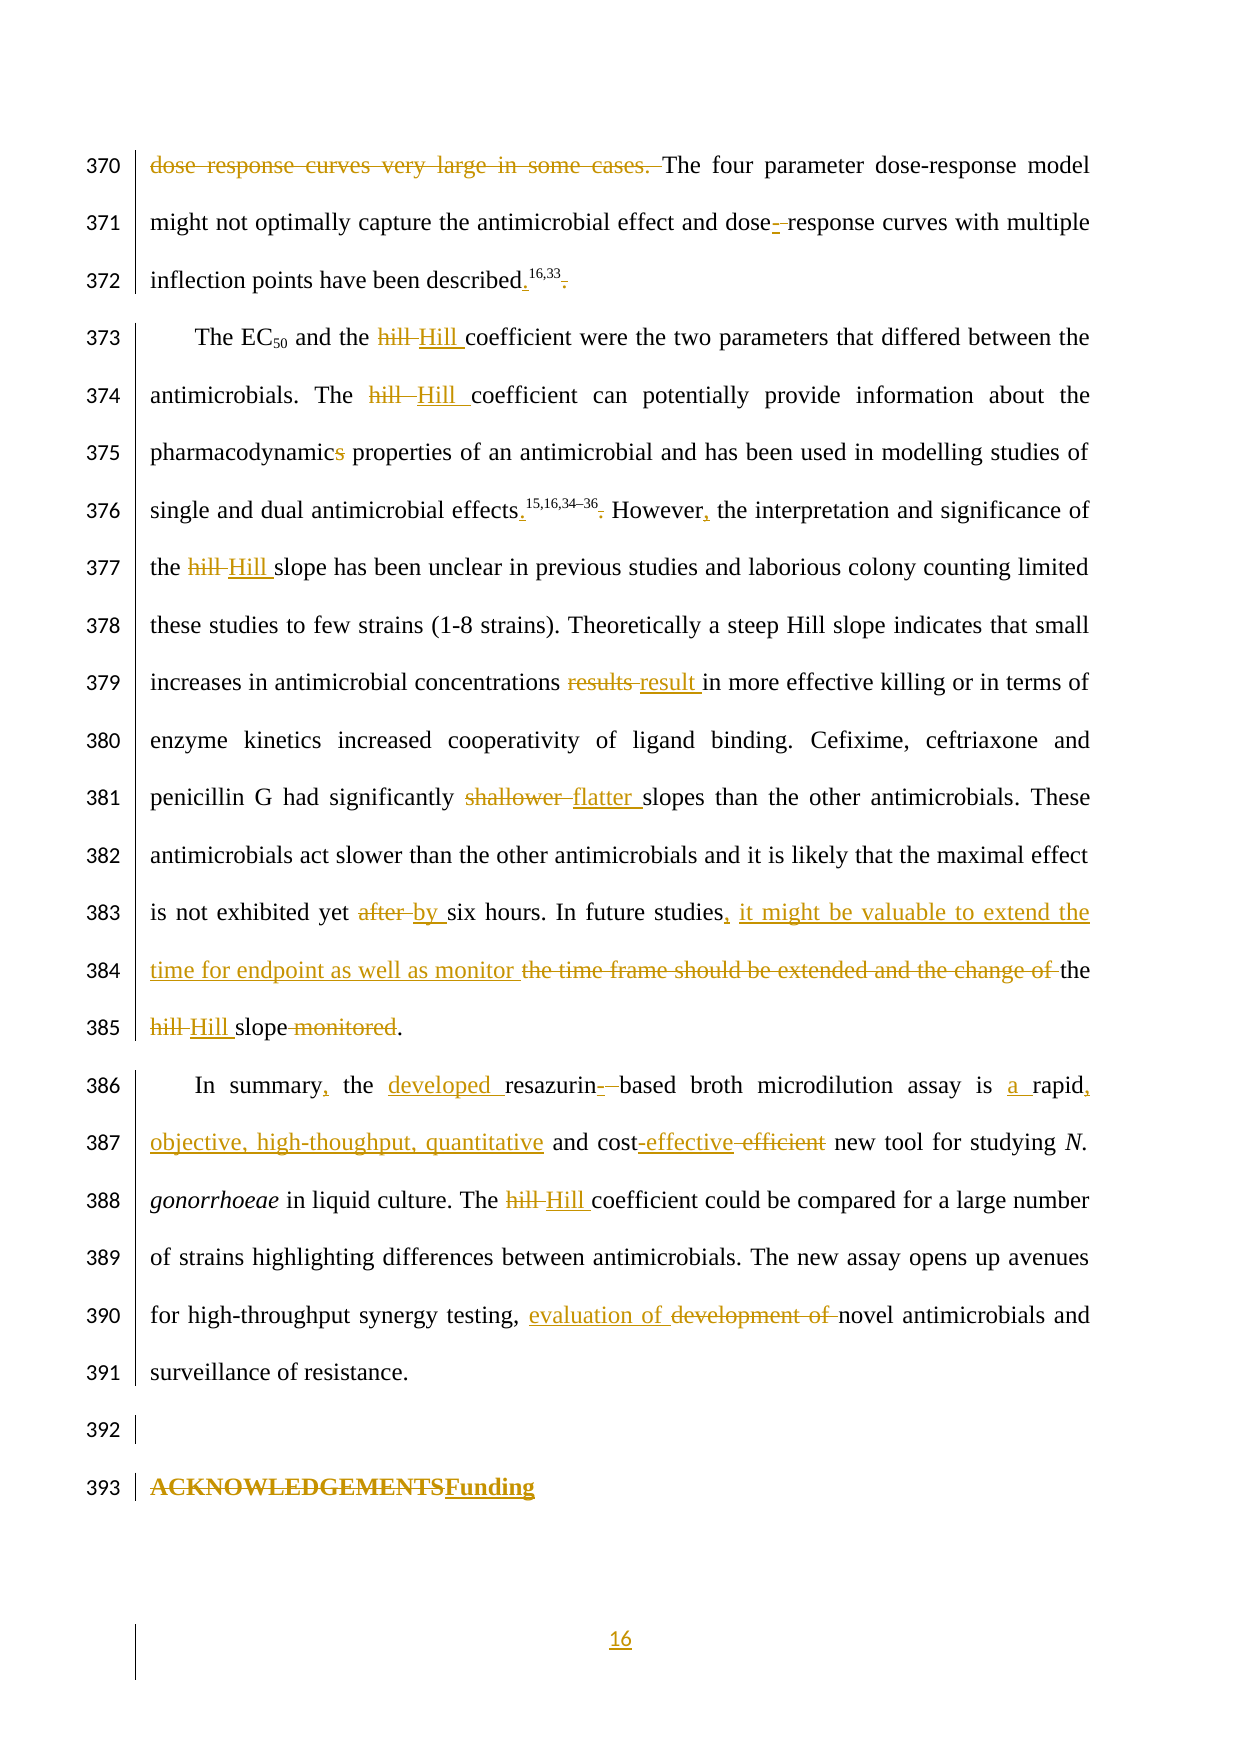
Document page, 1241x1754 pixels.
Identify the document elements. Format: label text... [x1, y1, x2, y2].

text In summary the resazurinbased broth microdilution assay is rapid and cost new tool for studying N. gonorrhoeae in liquid culture. The coefficient could be compared for a large number of strains highlighting differences between antimicrobials. The new assay opens up avenues for high-throughput synergy testing, novel antimicrobials and surveillance of resistance. [150, 1070, 1090, 1386]
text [150, 150, 1090, 294]
text The EC50 and the coefficient were the two parameters that differed between the antimicrobials. The coefficient can potentially provide information about the pharmacodynamic properties of an antimicrobial and has been used in modelling studies of single and dual antimicrobial effects15,16,34–36 However the interpretation and significance of the slope has been unclear in previous studies and laborious colony counting limited these studies to few strains (1-8 strains). Theoretically a steep Hill slope indicates that small increases in antimicrobial concentrations in more effective killing or in terms of enzyme kinetics increased cooperativity of ligand binding. Cefixime, ceftriaxone and penicillin G had significantly slopes than the other antimicrobials. These antimicrobials act slower than the other antimicrobials and it is likely that the maximal effect is not exhibited yet six hours. In future studies the slope. [150, 322, 1090, 1041]
